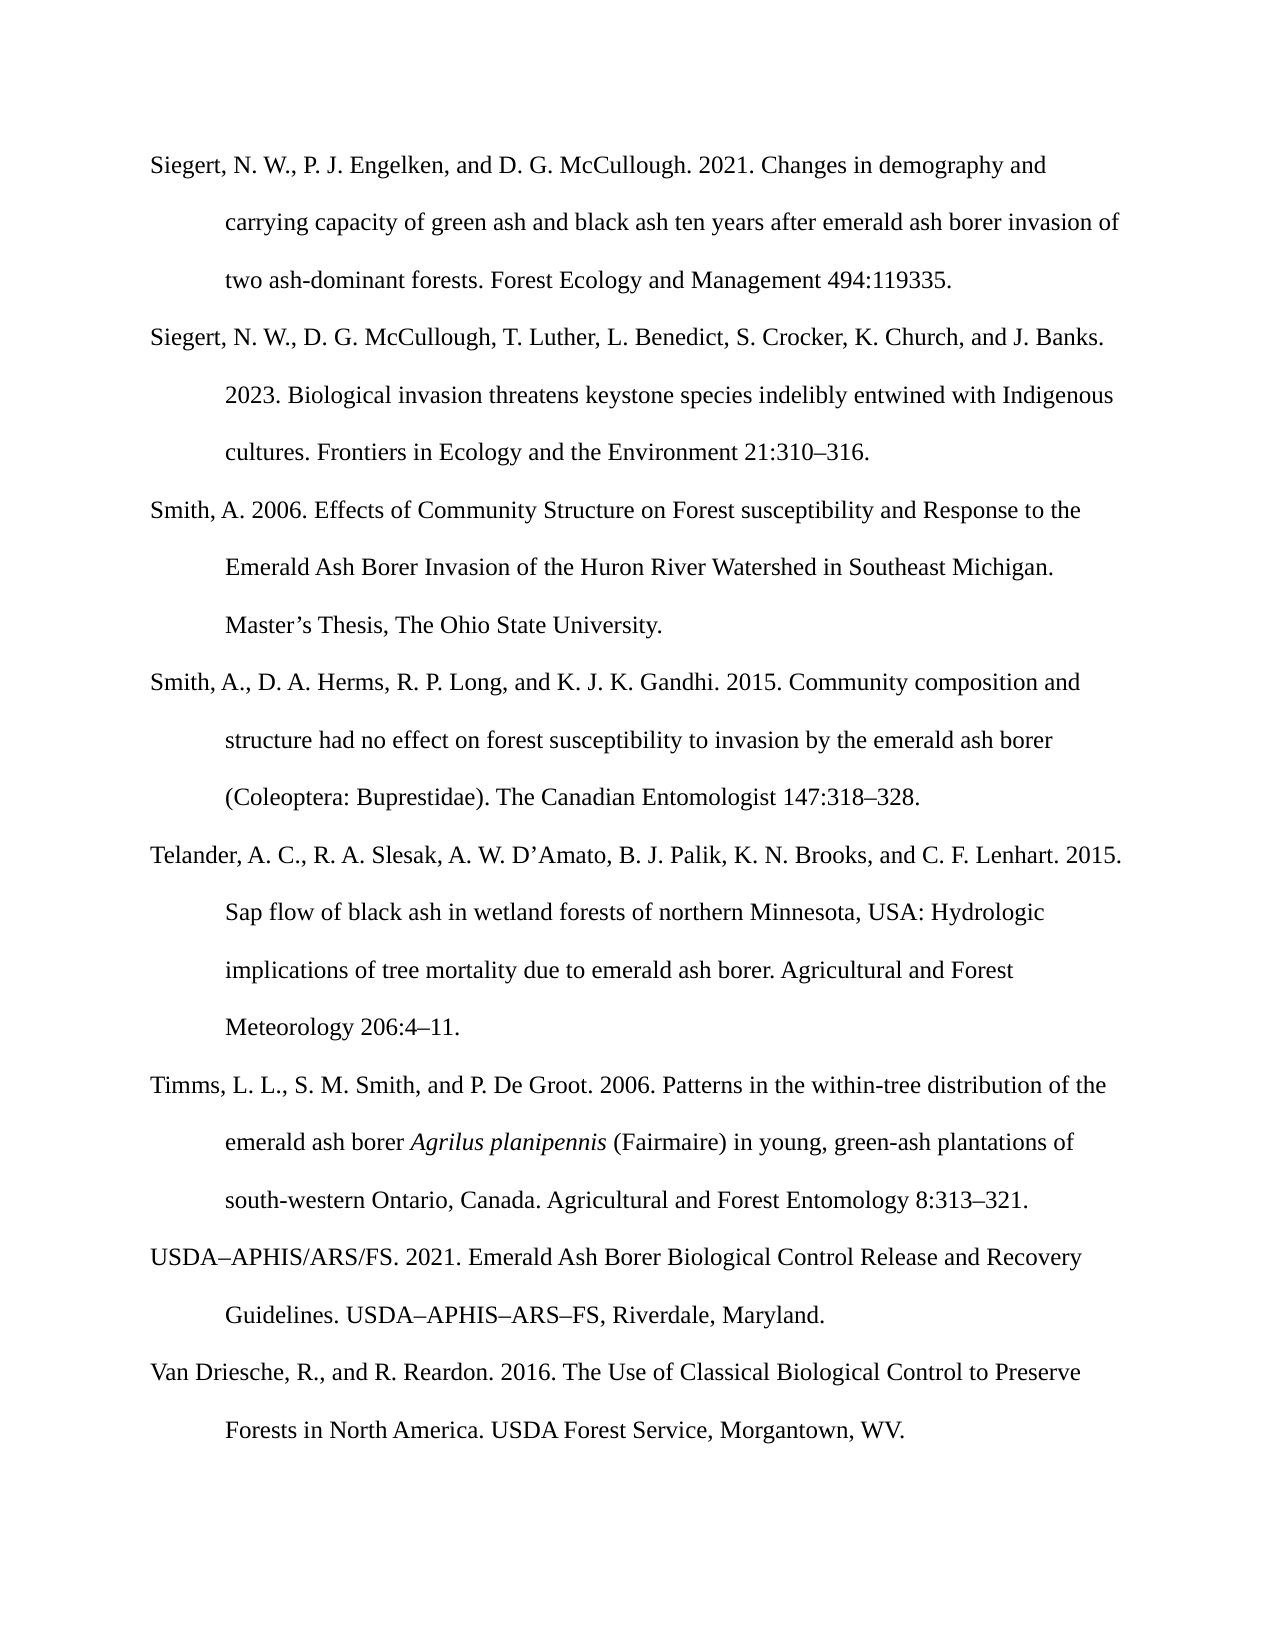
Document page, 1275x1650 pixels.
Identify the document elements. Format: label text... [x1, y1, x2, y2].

text Smith, A. 2006. Effects of Community Structure on Forest susceptibility and Response to the Emerald Ash Borer Invasion of the Huron River Watershed in Southeast Michigan. Master’s Thesis, The Ohio State University. [150, 495, 1125, 639]
text Siegert, N. W., P. J. Engelken, and D. G. McCullough. 2021. Changes in demography and carrying capacity of green ash and black ash ten years after emerald ash borer invasion of two ash-dominant forests. Forest Ecology and Management 494:119335. [150, 150, 1125, 294]
text Telander, A. C., R. A. Slesak, A. W. D’Amato, B. J. Palik, K. N. Brooks, and C. F. Lenhart. 2015. Sap flow of black ash in wetland forests of northern Minnesota, USA: Hydrologic implications of tree mortality due to emerald ash borer. Agricultural and Forest Meteorology 206:4–11. [150, 840, 1125, 1041]
text Van Driesche, R., and R. Reardon. 2016. The Use of Classical Biological Control to Preserve Forests in North America. USDA Forest Service, Morgantown, WV. [150, 1357, 1125, 1444]
text Siegert, N. W., D. G. McCullough, T. Luther, L. Benedict, S. Crocker, K. Church, and J. Banks. 2023. Biological invasion threatens keystone species indelibly entwined with Indigenous cultures. Frontiers in Ecology and the Environment 21:310–316. [150, 322, 1125, 466]
text Timms, L. L., S. M. Smith, and P. De Groot. 2006. Patterns in the within‐tree distribution of the emerald ash borer Agrilus planipennis (Fairmaire) in young, green‐ash plantations of south‐western Ontario, Canada. Agricultural and Forest Entomology 8:313–321. [150, 1070, 1125, 1214]
text USDA–APHIS/ARS/FS. 2021. Emerald Ash Borer Biological Control Release and Recovery Guidelines. USDA–APHIS–ARS–FS, Riverdale, Maryland. [150, 1242, 1125, 1329]
text Smith, A., D. A. Herms, R. P. Long, and K. J. K. Gandhi. 2015. Community composition and structure had no effect on forest susceptibility to invasion by the emerald ash borer (Coleoptera: Buprestidae). The Canadian Entomologist 147:318–328. [150, 667, 1125, 811]
